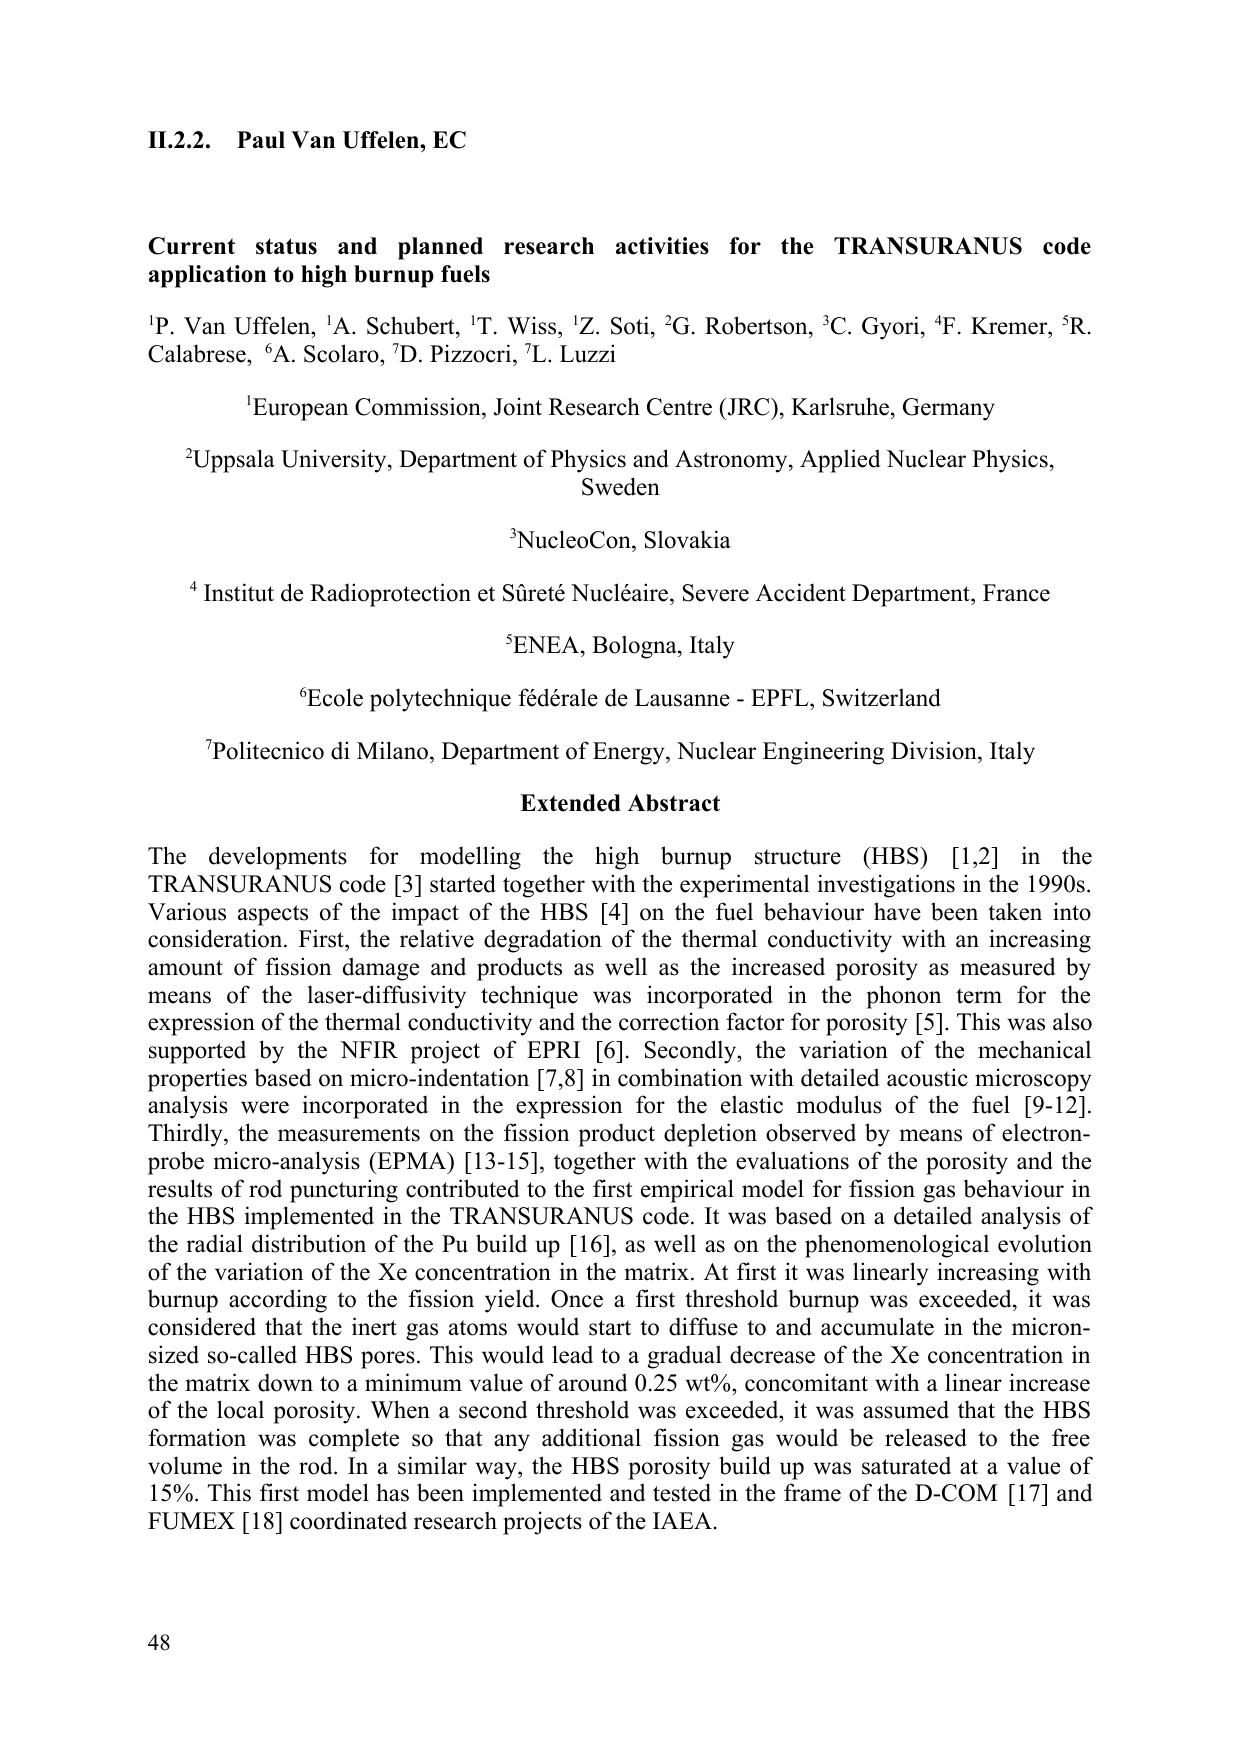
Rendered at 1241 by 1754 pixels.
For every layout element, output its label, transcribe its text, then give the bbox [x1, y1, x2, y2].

text 3NucleoCon, Slovakia [148, 526, 1092, 554]
text 1European Commission, Joint Research Centre (JRC), Karlsruhe, Germany [148, 393, 1092, 421]
text Current status and planned research activities for the TRANSURANUS code application to high burnup fuels [148, 232, 1092, 287]
text 4 Institut de Radioprotection et Sûreté Nucléaire, Severe Accident Department, France [148, 579, 1092, 606]
text 2Uppsala University, Department of Physics and Astronomy, Applied Nuclear Physics, Sweden [148, 446, 1092, 501]
text 6Ecole polytechnique fédérale de Lausanne - EPFL, Switzerland [148, 684, 1092, 712]
text 7Politecnico di Milano, Department of Energy, Nuclear Engineering Division, Italy [148, 737, 1092, 764]
subtitle II.2.2. Paul Van Uffelen, EC [148, 127, 1092, 154]
text 5ENEA, Bologna, Italy [148, 631, 1092, 659]
text The developments for modelling the high burnup structure (HBS) [1,2] in the TRANSURANUS code [3] started together with the experimental investigations in the 1990s. Various aspects of the impact of the HBS [4] on the fuel behaviour have been taken into consideration. First, the relative degradation of the thermal conductivity with an increasing amount of fission damage and products as well as the increased porosity as measured by means of the laser-diffusivity technique was incorporated in the phonon term for the expression of the thermal conductivity and the correction factor for porosity [5]. This was also supported by the NFIR project of EPRI [6]. Secondly, the variation of the mechanical properties based on micro-indentation [7,8] in combination with detailed acoustic microscopy analysis were incorporated in the expression for the elastic modulus of the fuel [9-12]. Thirdly, the measurements on the fission product depletion observed by means of electron-probe micro-analysis (EPMA) [13-15], together with the evaluations of the porosity and the results of rod puncturing contributed to the first empirical model for fission gas behaviour in the HBS implemented in the TRANSURANUS code. It was based on a detailed analysis of the radial distribution of the Pu build up [16], as well as on the phenomenological evolution of the variation of the Xe concentration in the matrix. At first it was linearly increasing with burnup according to the fission yield. Once a first threshold burnup was exceeded, it was considered that the inert gas atoms would start to diffuse to and accumulate in the micron-sized so-called HBS pores. This would lead to a gradual decrease of the Xe concentration in the matrix down to a minimum value of around 0.25 wt%, concomitant with a linear increase of the local porosity. When a second threshold was exceeded, it was assumed that the HBS formation was complete so that any additional fission gas would be released to the free volume in the rod. In a similar way, the HBS porosity build up was saturated at a value of 15%. This first model has been implemented and tested in the frame of the D-COM [17] and FUMEX [18] coordinated research projects of the IAEA. [148, 842, 1092, 1535]
text 1P. Van Uffelen, 1A. Schubert, 1T. Wiss, 1Z. Soti, 2G. Robertson, 3C. Gyori, 4F. Kremer, 5R. Calabrese, 6A. Scolaro, 7D. Pizzocri, 7L. Luzzi [148, 312, 1092, 368]
text Extended Abstract [148, 789, 1092, 817]
